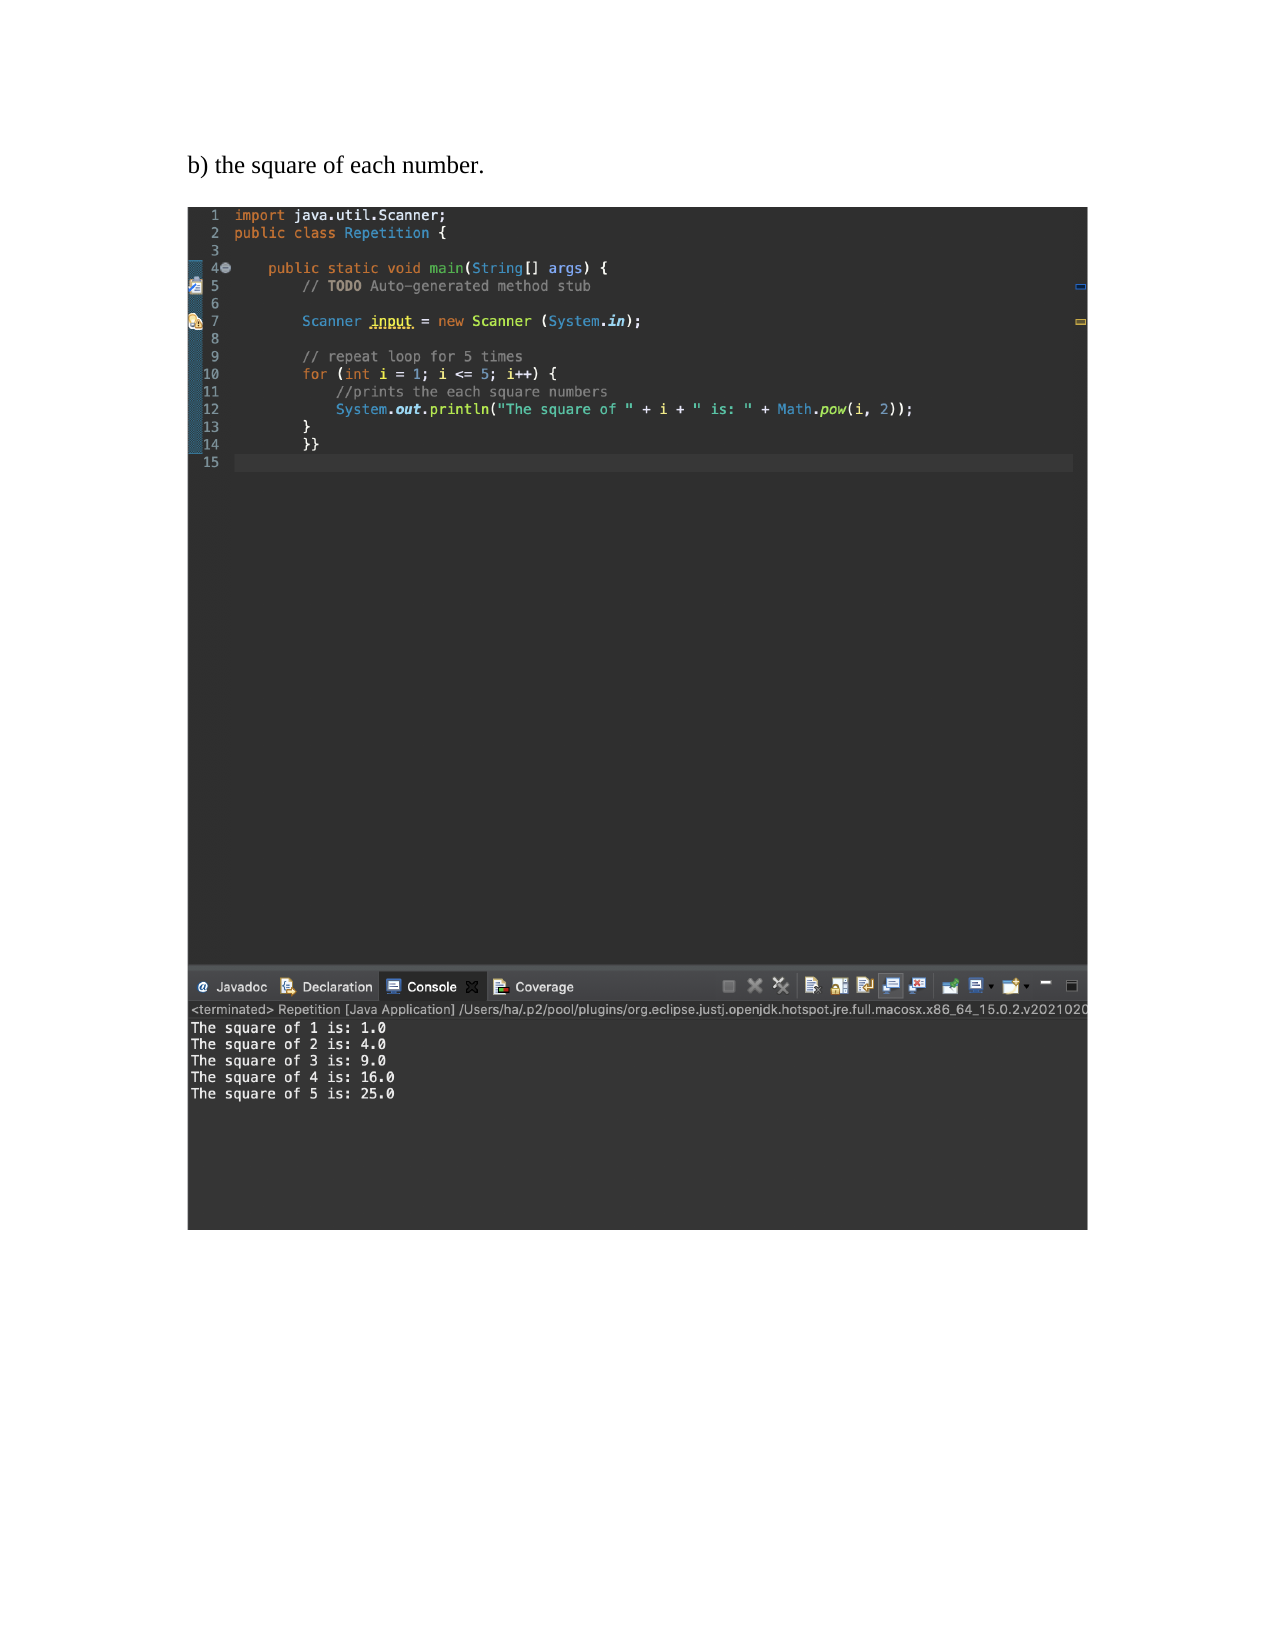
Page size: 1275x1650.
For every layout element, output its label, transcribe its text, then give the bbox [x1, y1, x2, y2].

picture [187, 207, 1088, 1230]
text b) the square of each number. [187, 150, 1087, 179]
